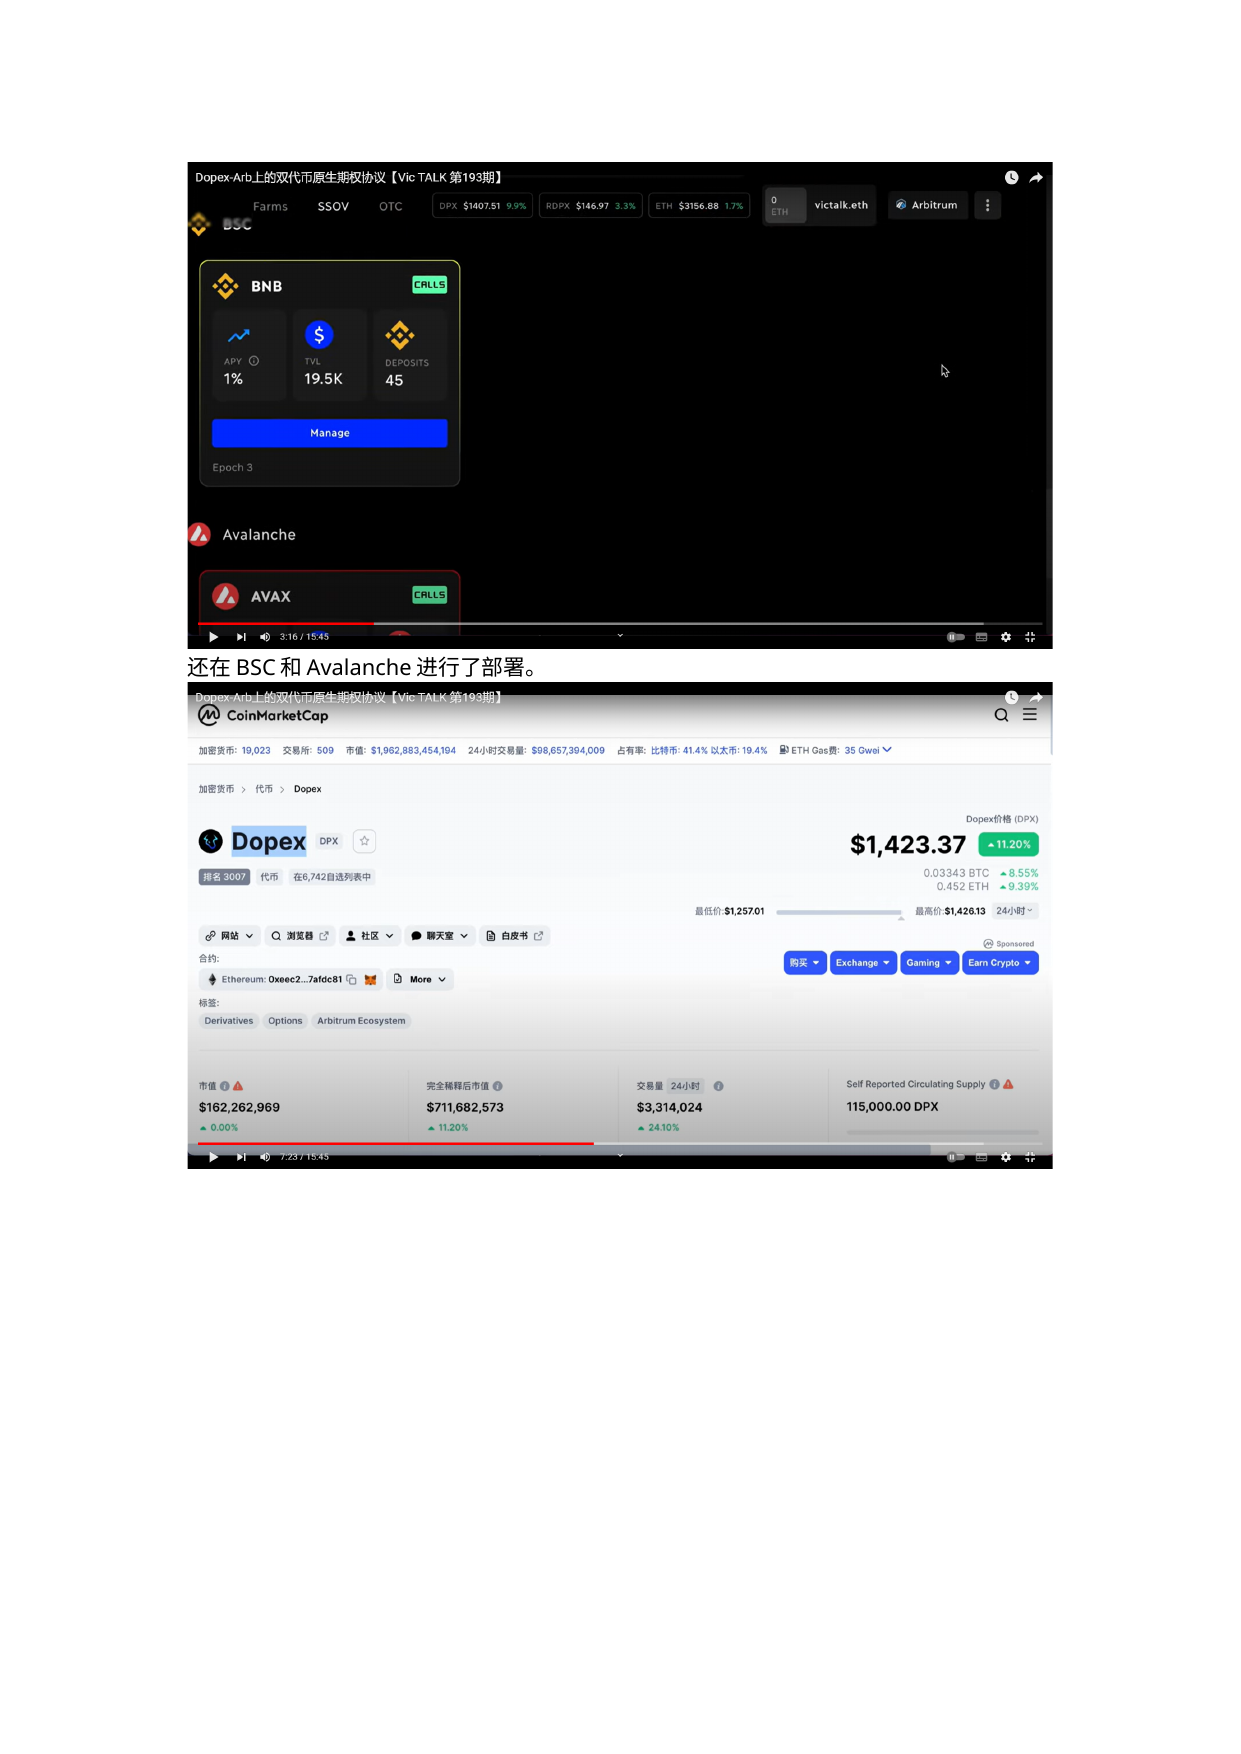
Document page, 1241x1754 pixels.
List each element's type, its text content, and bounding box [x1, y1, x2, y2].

picture [187, 162, 1053, 649]
text 还在BSC和Avalanche进行了部署。 [187, 649, 1053, 682]
picture [187, 682, 1053, 1169]
